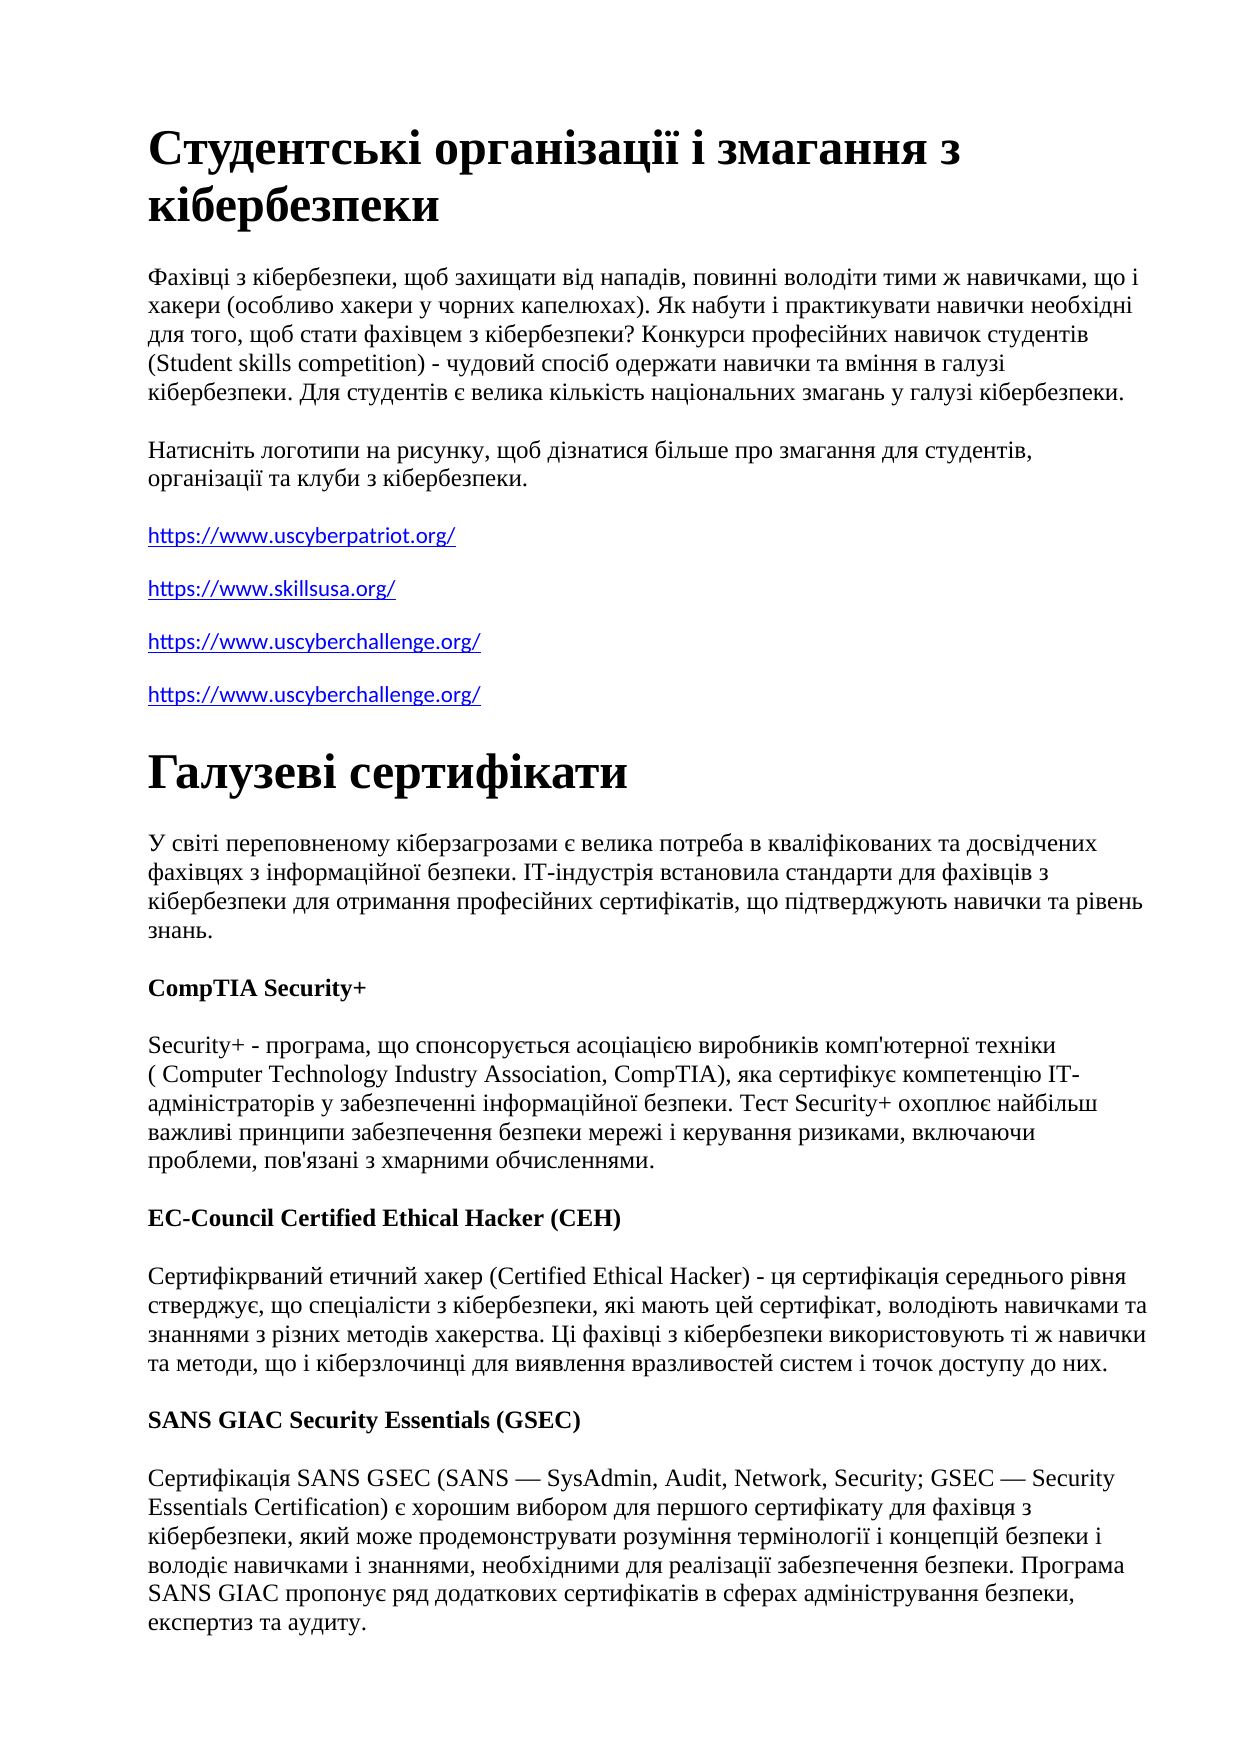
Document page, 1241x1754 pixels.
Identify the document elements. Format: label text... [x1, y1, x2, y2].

text Натисніть логотипи на рисунку, щоб дізнатися більше про змагання для студентів, організації та клуби з кібербезпеки. [148, 435, 1152, 492]
text CompTIA Security+ [148, 973, 1152, 1001]
text Security+ - програма, що спонсорується асоціацією виробників комп'ютерної техніки ( Computer Technology Industry Association, CompTIA), яка сертифікує компетенцію ІТ-адміністраторів у забезпеченні інформаційної безпеки. Тест Security+ охоплює найбільш важливі принципи забезпечення безпеки мережі і керування ризиками, включаючи проблеми, пов'язані з хмарними обчисленнями. [148, 1031, 1152, 1174]
text Галузеві сертифікати [148, 742, 1152, 799]
text Сертифікрваний етичний хакер (Certified Ethical Hacker) - ця сертифікація середнього рівня стверджує, що спеціалісти з кібербезпеки, які мають цей сертифікат, володіють навичками та знаннями з різних методів хакерства. Ці фахівці з кібербезпеки використовують ті ж навички та методи, що і кіберзлочинці для виявлення вразливостей систем і точок доступу до них. [148, 1261, 1152, 1376]
text https://www.uscyberchallenge.org/ [148, 627, 1152, 656]
text Студентські організації і змагання з кібербезпеки [148, 118, 1152, 233]
text https://www.uscyberpatriot.org/ [148, 521, 1152, 549]
text SANS GIAC Security Essentials (GSEC) [148, 1406, 1152, 1434]
text У світі переповненому кіберзагрозами є велика потреба в кваліфікованих та досвідчених фахівцях з інформаційної безпеки. ІТ-індустрія встановила стандарти для фахівців з кібербезпеки для отримання професійних сертифікатів, що підтверджують навички та рівень знань. [148, 828, 1152, 943]
text https://www.skillsusa.org/ [148, 574, 1152, 602]
text EC-Council Certified Ethical Hacker (CEH) [148, 1203, 1152, 1232]
text Фахівці з кібербезпеки, щоб захищати від нападів, повинні володіти тими ж навичками, що і хакери (особливо хакери у чорних капелюхах). Як набути і практикувати навички необхідні для того, щоб стати фахівцем з кібербезпеки? Конкурси професійних навичок студентів (Student skills competition) - чудовий спосіб одержати навички та вміння в галузі кібербезпеки. Для студентів є велика кількість національних змагань у галузі кібербезпеки. [148, 262, 1152, 406]
text https://www.uscyberchallenge.org/ [148, 681, 1152, 708]
text Сертифікація SANS GSEC (SANS — SysAdmin, Audit, Network, Security; GSEC — Security Essentials Certification) є хорошим вибором для першого сертифікату для фахівця з кібербезпеки, який може продемонструвати розуміння термінології і концепцій безпеки і володіє навичками і знаннями, необхідними для реалізації забезпечення безпеки. Програма SANS GIAC пропонує ряд додаткових сертифікатів в сферах адміністрування безпеки, експертиз та аудиту. [148, 1463, 1152, 1636]
